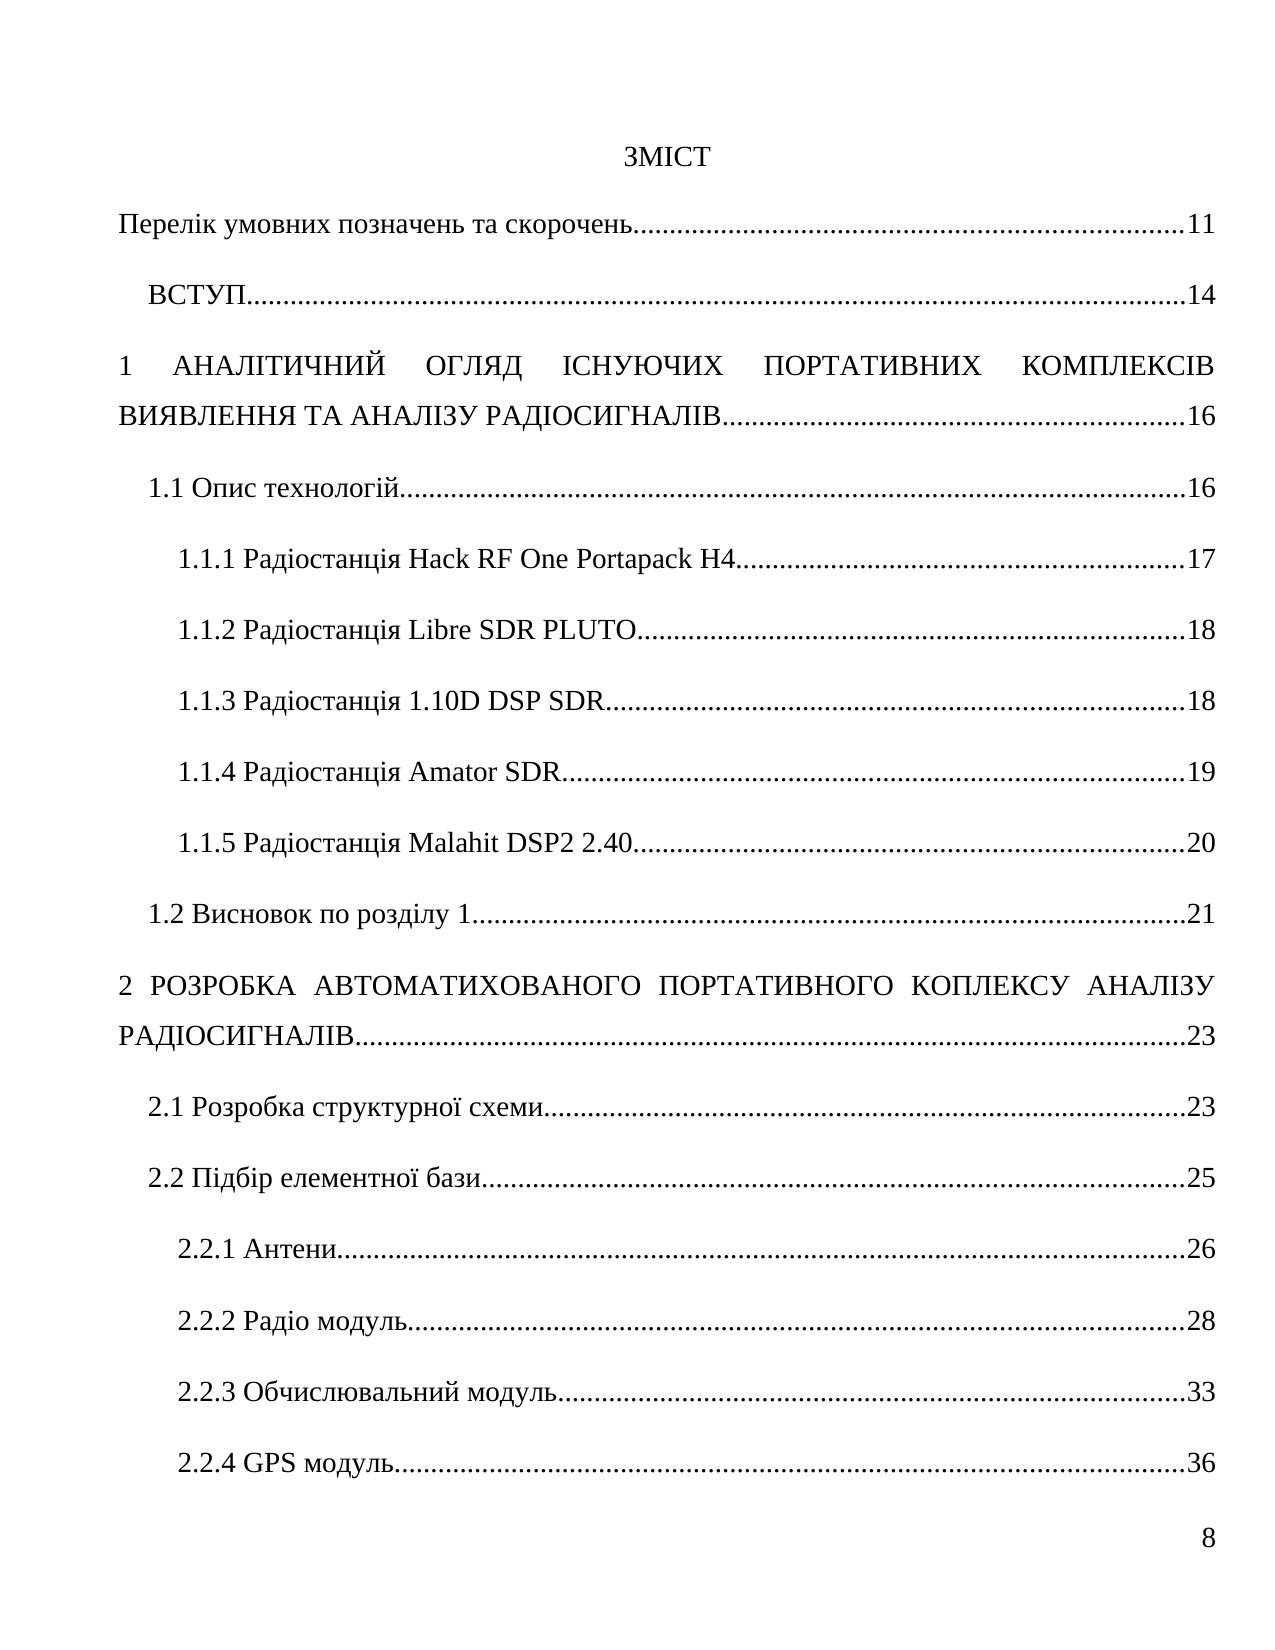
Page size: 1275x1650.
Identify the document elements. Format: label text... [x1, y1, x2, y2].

text ЗМІСТ [118, 139, 1216, 172]
